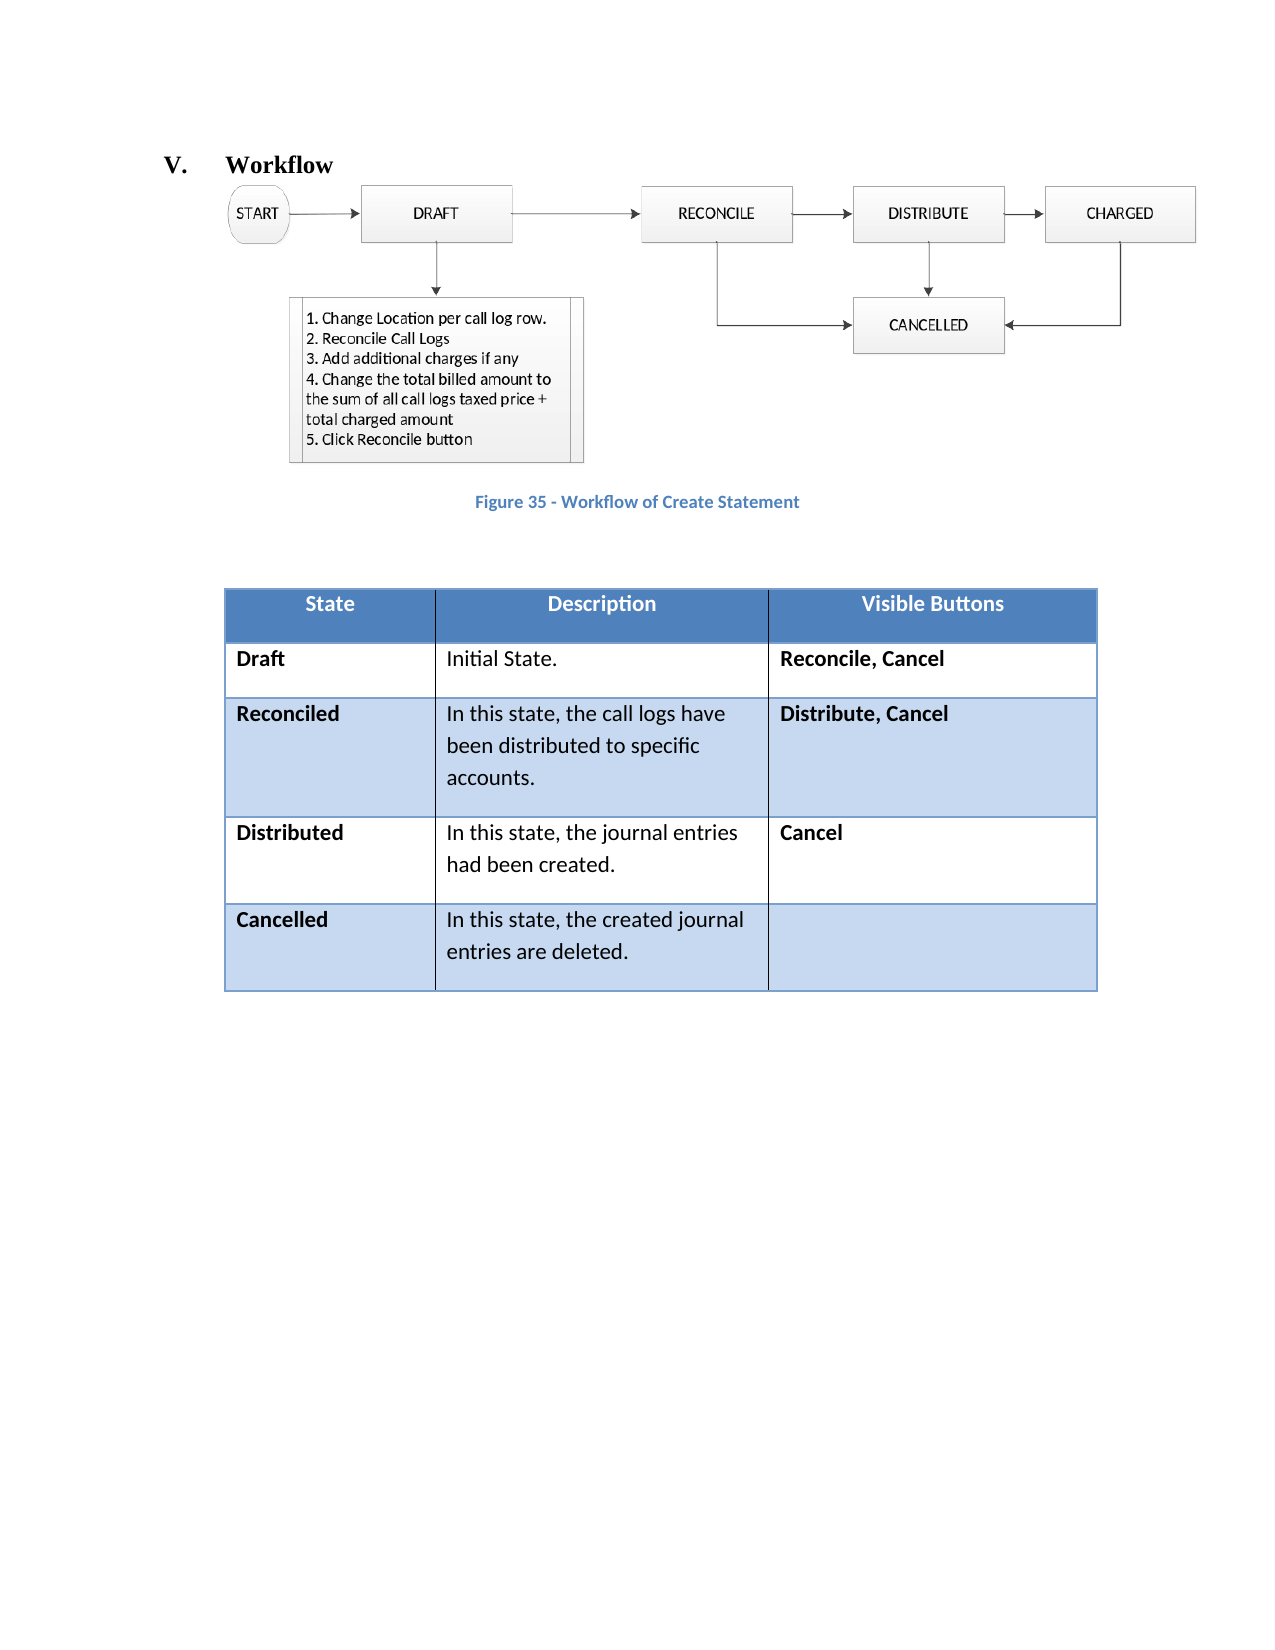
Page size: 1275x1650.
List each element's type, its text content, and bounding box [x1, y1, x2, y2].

table_cell Distribute, Cancel [769, 699, 1096, 816]
table_cell In this state, the created journal entries are deleted. [436, 905, 768, 990]
table_header Visible Buttons [769, 590, 1096, 642]
table_cell Cancel [769, 818, 1096, 903]
table_cell In this state, the call logs have been distributed to specific accounts. [436, 699, 768, 816]
table_cell Draft [226, 644, 435, 697]
list Workflow [187, 150, 1125, 179]
table_cell Cancelled [226, 905, 435, 990]
table_cell Reconcile, Cancel [769, 644, 1096, 697]
table_header Description [436, 590, 768, 642]
table_cell Reconciled [226, 699, 435, 816]
table_cell Initial State. [436, 644, 768, 697]
table_cell [769, 905, 1096, 990]
table_cell Distributed [226, 818, 435, 903]
table_cell In this state, the journal entries had been created. [436, 818, 768, 903]
table_header State [226, 590, 435, 642]
